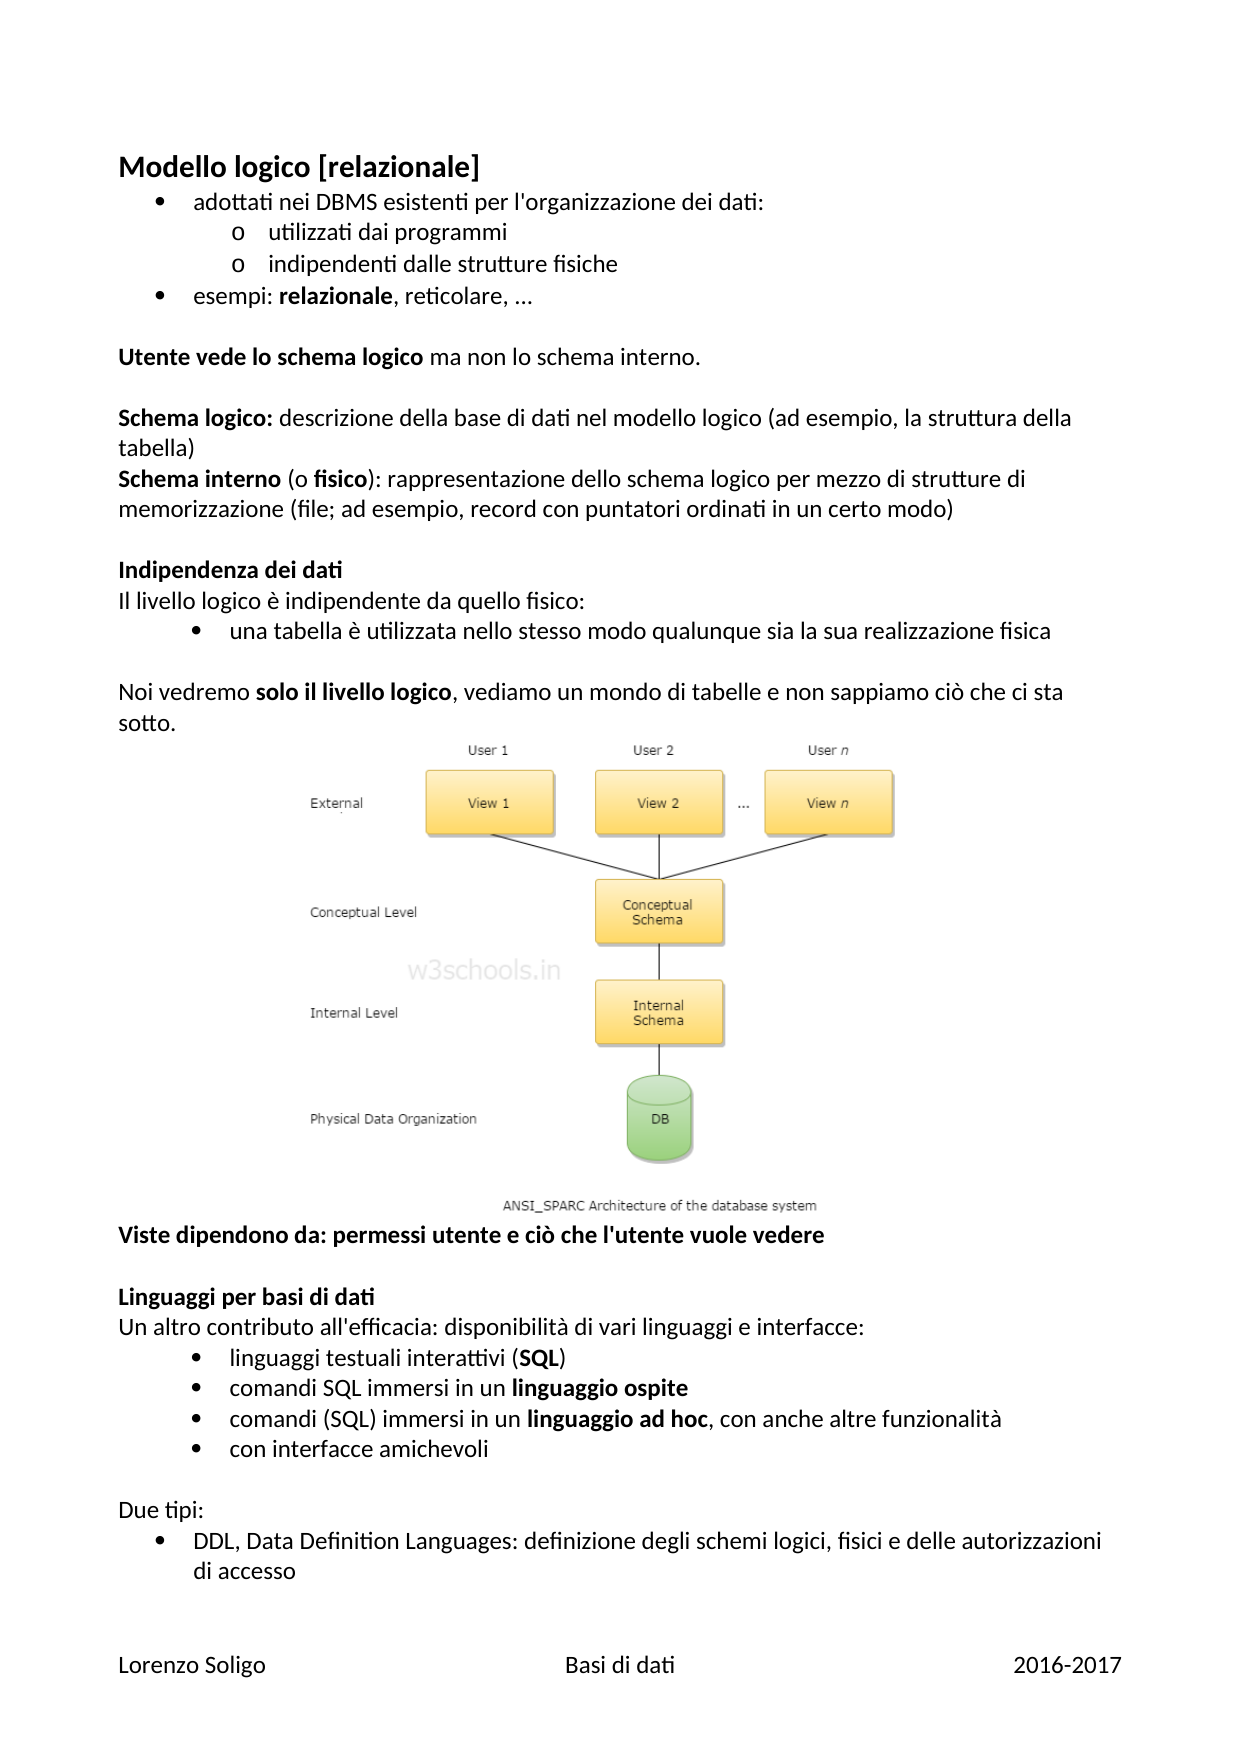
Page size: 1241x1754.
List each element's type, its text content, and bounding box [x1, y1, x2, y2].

text Due tipi: [118, 1494, 1122, 1525]
text Noi vedremo solo il livello logico, vediamo un mondo di tabelle e non sappiamo ciò che ci sta sotto. [118, 677, 1122, 738]
text Indipendenza dei dati [118, 554, 1122, 585]
text Linguaggi per basi di dati [118, 1281, 1122, 1311]
list indipendenti dalle strutture fisiche [231, 248, 1122, 280]
list con interfacce amichevoli [192, 1433, 1122, 1464]
list una tabella è utilizzata nello stesso modo qualunque sia la sua realizzazione fisica [192, 616, 1122, 646]
list linguaggi testuali interattivi (SQL) [192, 1342, 1122, 1372]
list adottati nei DBMS esistenti per l'organizzazione dei dati: [156, 186, 1122, 216]
text Il livello logico è indipendente da quello fisico: [118, 585, 1122, 616]
list comandi (SQL) immersi in un linguaggio ad hoc, con anche altre funzionalità [192, 1403, 1122, 1433]
text Modello logico [relazionale] [118, 148, 1122, 186]
text Viste dipendono da: permessi utente e ciò che l'utente vuole vedere [118, 1219, 1122, 1250]
list comandi SQL immersi in un linguaggio ospite [192, 1372, 1122, 1403]
list utilizzati dai programmi [231, 216, 1122, 248]
list esempi: relazionale, reticolare, ... [156, 280, 1122, 310]
list DDL, Data Definition Languages: definizione degli schemi logici, fisici e delle autorizzazioni di accesso [156, 1525, 1122, 1586]
text Schema logico: descrizione della base di dati nel modello logico (ad esempio, la struttura della tabella) [118, 402, 1122, 463]
text Un altro contributo all'efficacia: disponibilità di vari linguaggi e interfacce: [118, 1311, 1122, 1342]
text Utente vede lo schema logico ma non lo schema interno. [118, 341, 1122, 371]
picture [307, 737, 934, 1220]
text Schema interno (o fisico): rappresentazione dello schema logico per mezzo di strutture di memorizzazione (file; ad esempio, record con puntatori ordinati in un certo modo) [118, 463, 1122, 524]
